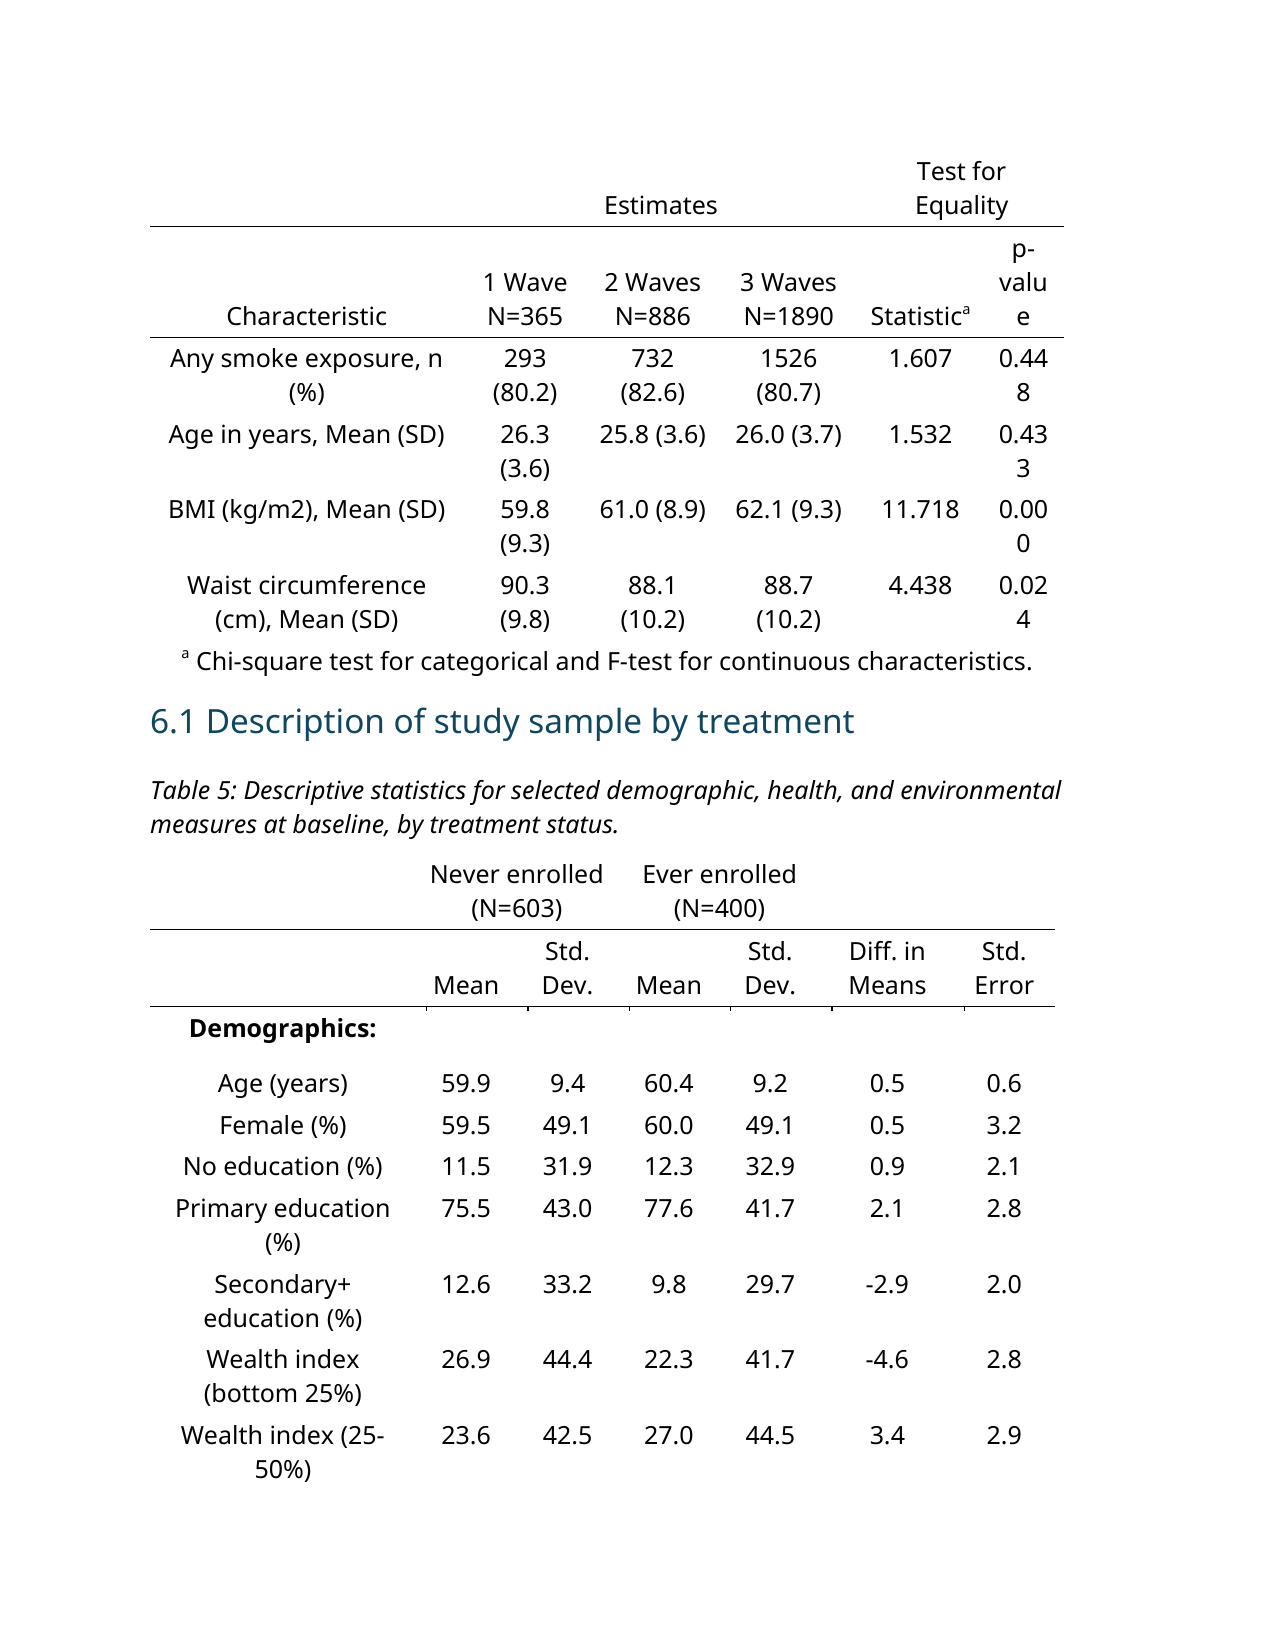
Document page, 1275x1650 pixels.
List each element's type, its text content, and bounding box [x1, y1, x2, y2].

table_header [139, 150, 1114, 681]
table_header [139, 751, 1114, 1489]
subtitle 6.1 Description of study sample by treatment [150, 698, 1125, 743]
